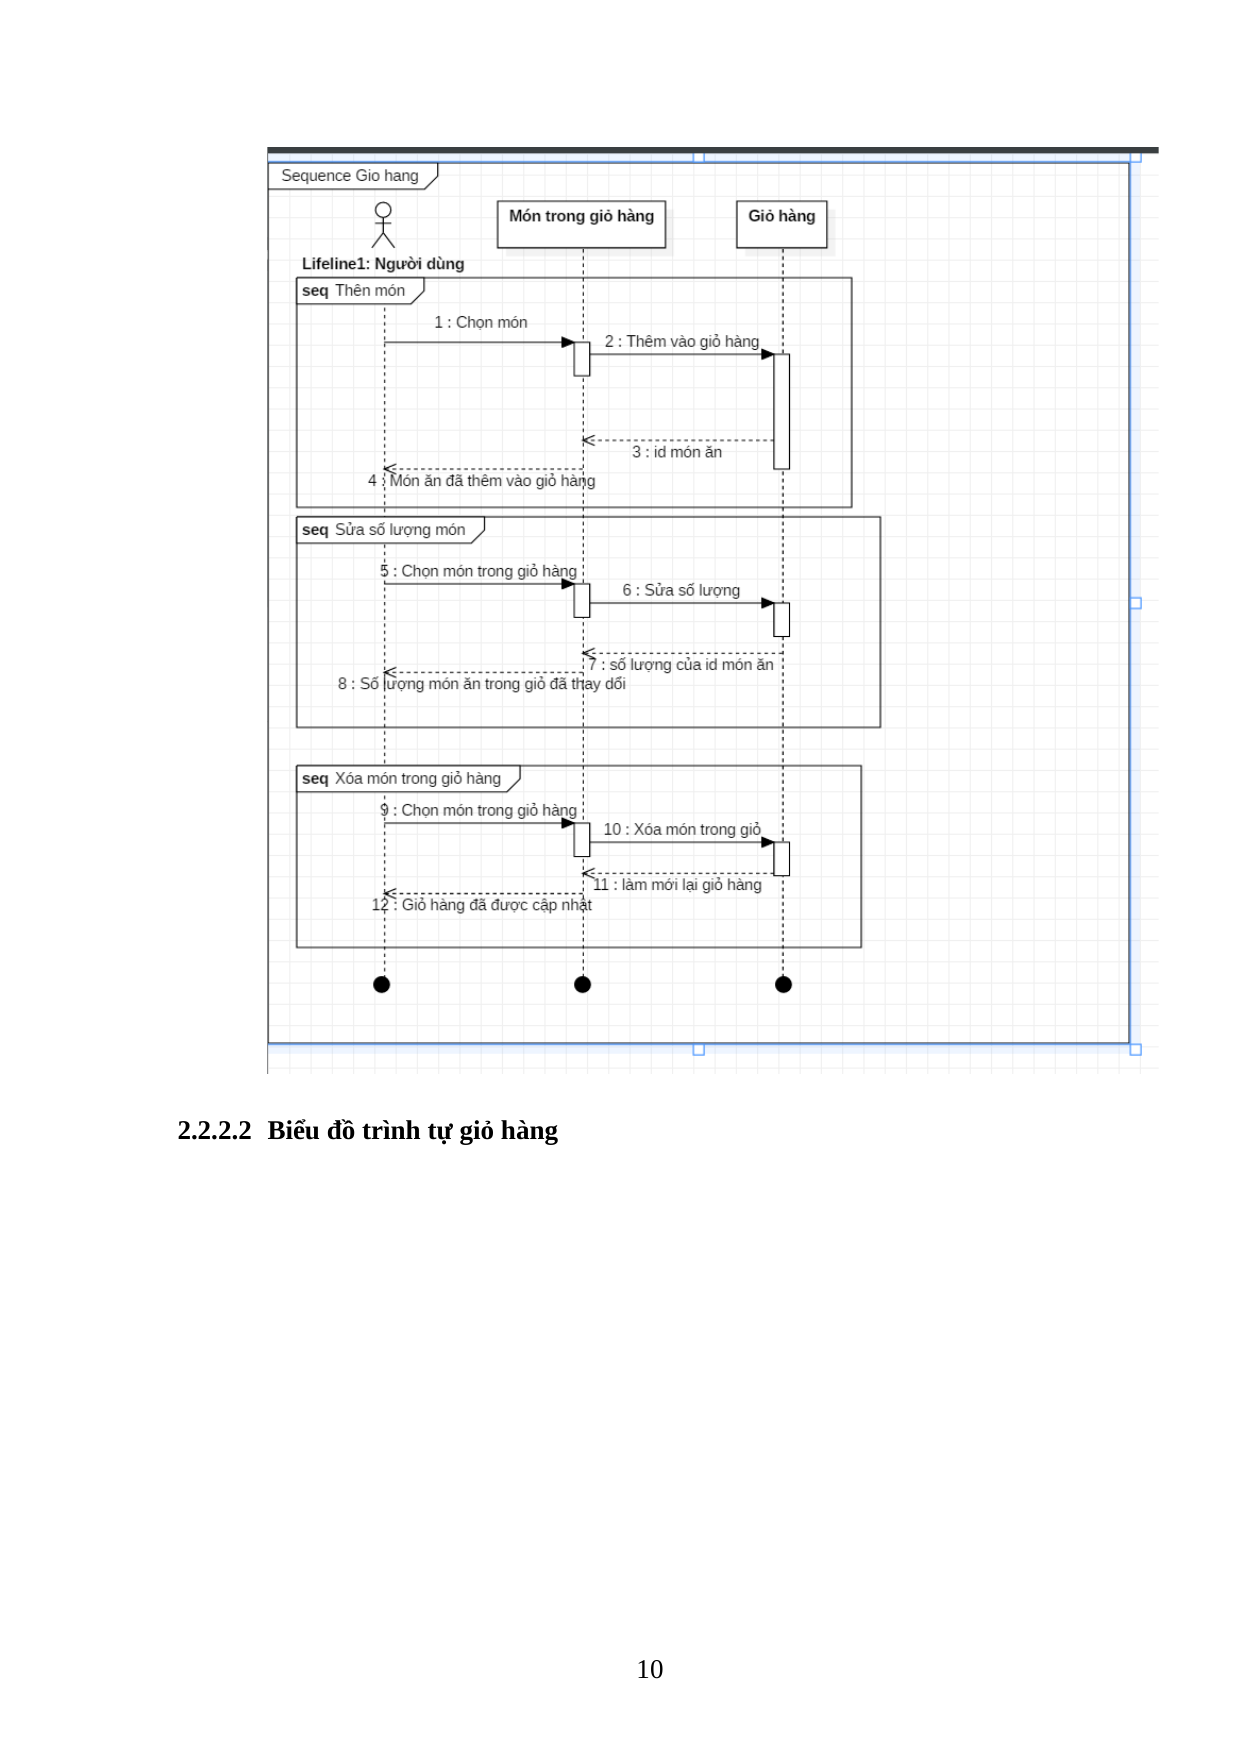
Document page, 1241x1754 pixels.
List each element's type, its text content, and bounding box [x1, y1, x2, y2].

list Biểu đồ trình tự giỏ hàng [177, 1114, 1122, 1146]
picture [267, 147, 1159, 1074]
